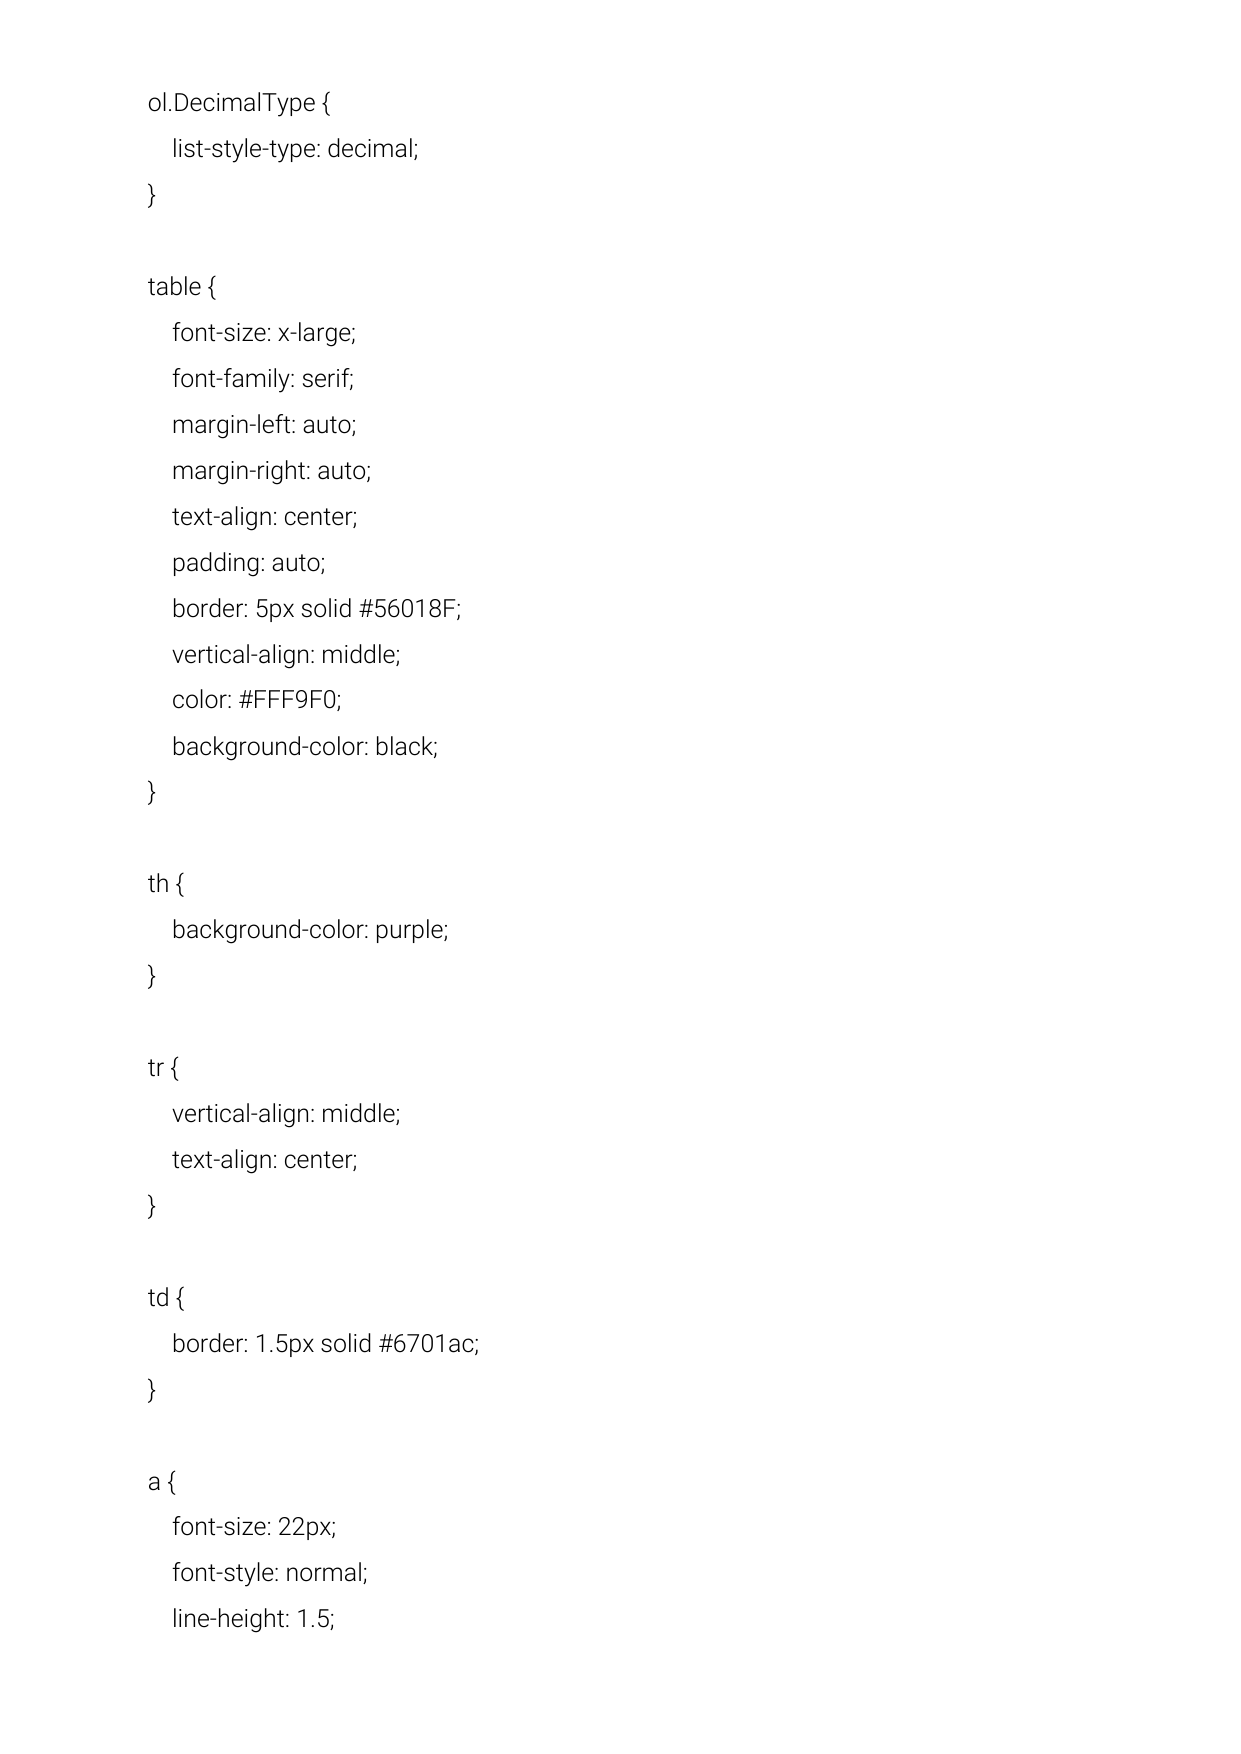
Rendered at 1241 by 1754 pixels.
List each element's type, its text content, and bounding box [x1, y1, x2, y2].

text padding: auto; [148, 548, 1152, 577]
text line-height: 1.5; [148, 1604, 1152, 1634]
text border: 1.5px solid #6701ac; [148, 1329, 1152, 1358]
text margin-right: auto; [148, 456, 1152, 485]
text vertical-align: middle; [148, 640, 1152, 669]
text text-align: center; [148, 1145, 1152, 1174]
text font-style: normal; [148, 1558, 1152, 1588]
text margin-left: auto; [148, 410, 1152, 439]
text th { [148, 869, 1152, 899]
text ol.DecimalType { [148, 88, 1152, 118]
text } [148, 961, 1152, 991]
text } [148, 1191, 1152, 1220]
text vertical-align: middle; [148, 1099, 1152, 1128]
text tr { [148, 1053, 1152, 1082]
text font-family: serif; [148, 364, 1152, 393]
text background-color: purple; [148, 915, 1152, 945]
text background-color: black; [148, 732, 1152, 761]
text color: #FFF9F0; [148, 686, 1152, 715]
text } [148, 778, 1152, 807]
text text-align: center; [148, 502, 1152, 531]
text list-style-type: decimal; [148, 134, 1152, 164]
text a { [148, 1467, 1152, 1496]
text td { [148, 1283, 1152, 1312]
text font-size: 22px; [148, 1513, 1152, 1542]
text table { [148, 272, 1152, 302]
text font-size: x-large; [148, 318, 1152, 347]
text } [148, 1375, 1152, 1404]
text border: 5px solid #56018F; [148, 594, 1152, 623]
text } [148, 180, 1152, 210]
